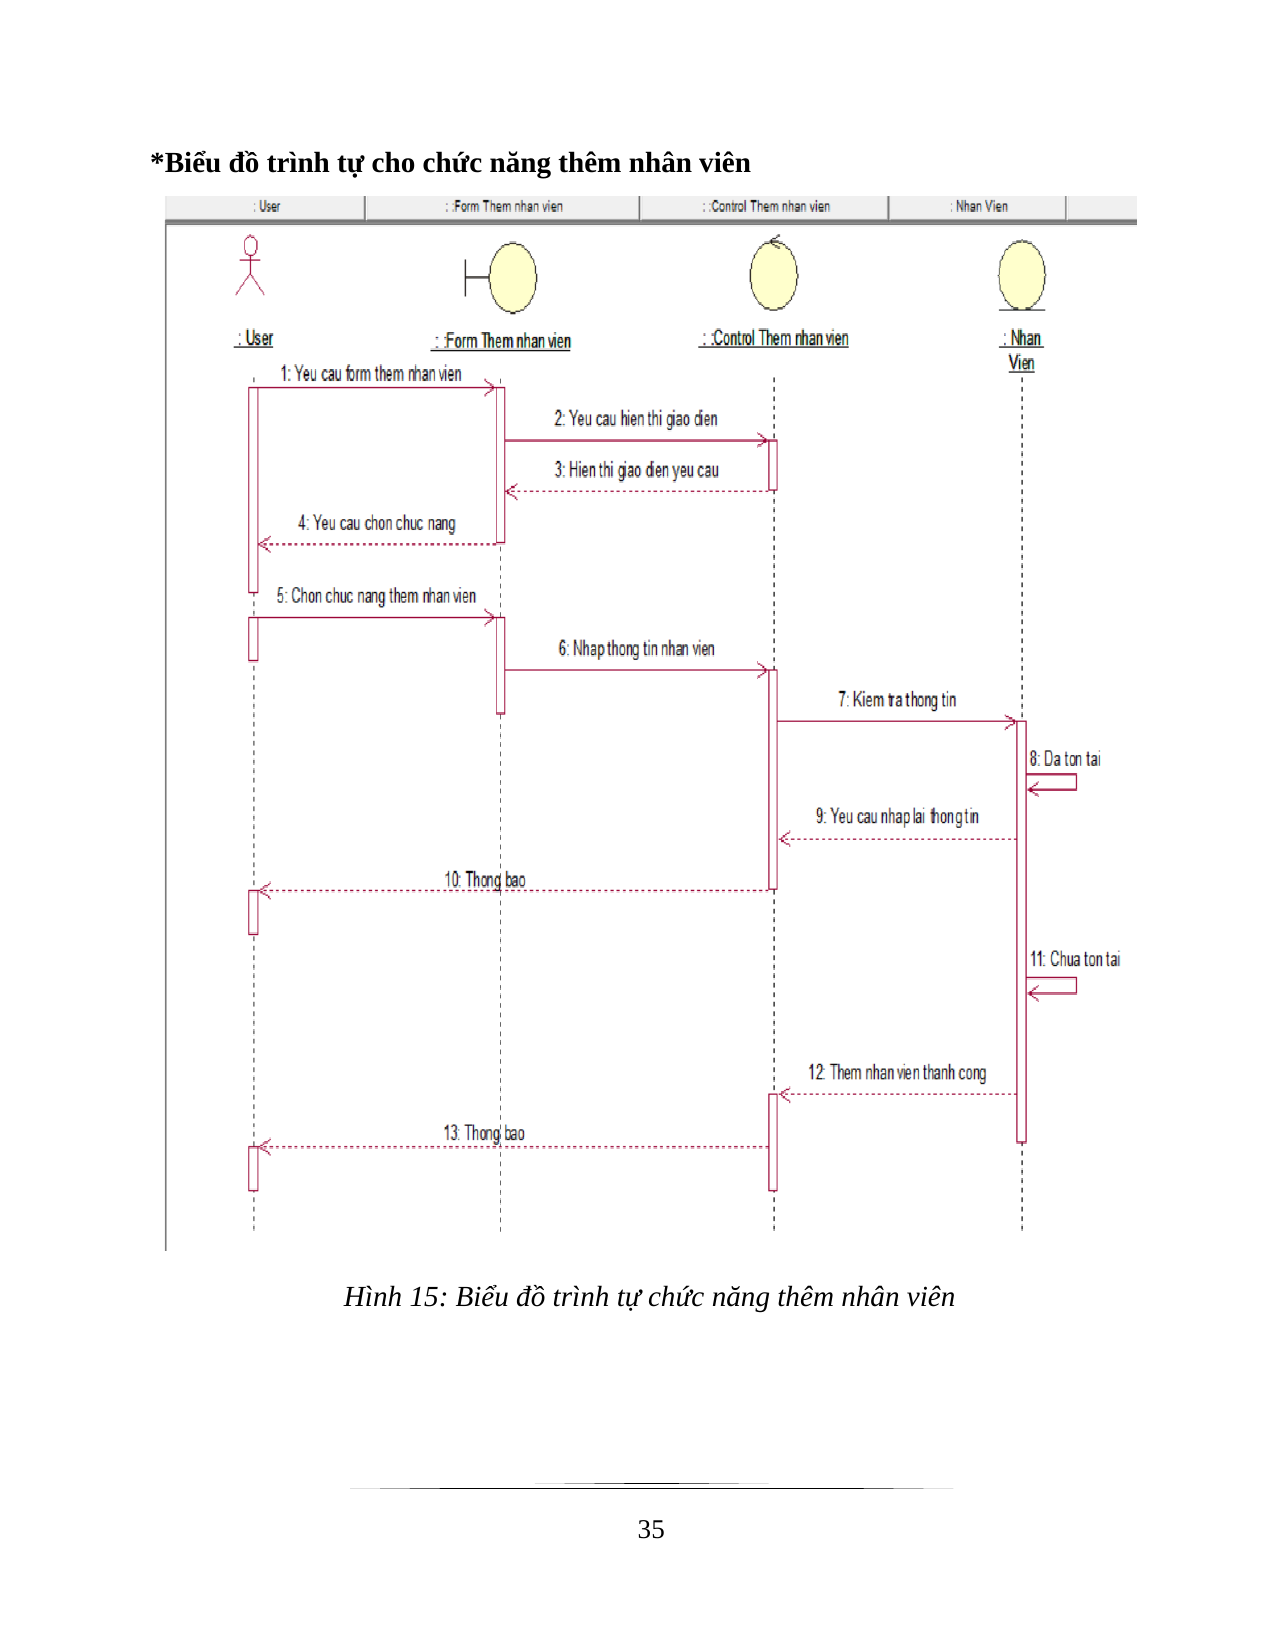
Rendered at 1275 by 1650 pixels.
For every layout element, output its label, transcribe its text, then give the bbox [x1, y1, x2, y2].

text Hình 15: Biểu đồ trình tự chức năng thêm nhân viên [150, 1279, 1152, 1312]
picture [164, 196, 1137, 1251]
text *Biểu đồ trình tự cho chức năng thêm nhân viên [150, 145, 1152, 179]
